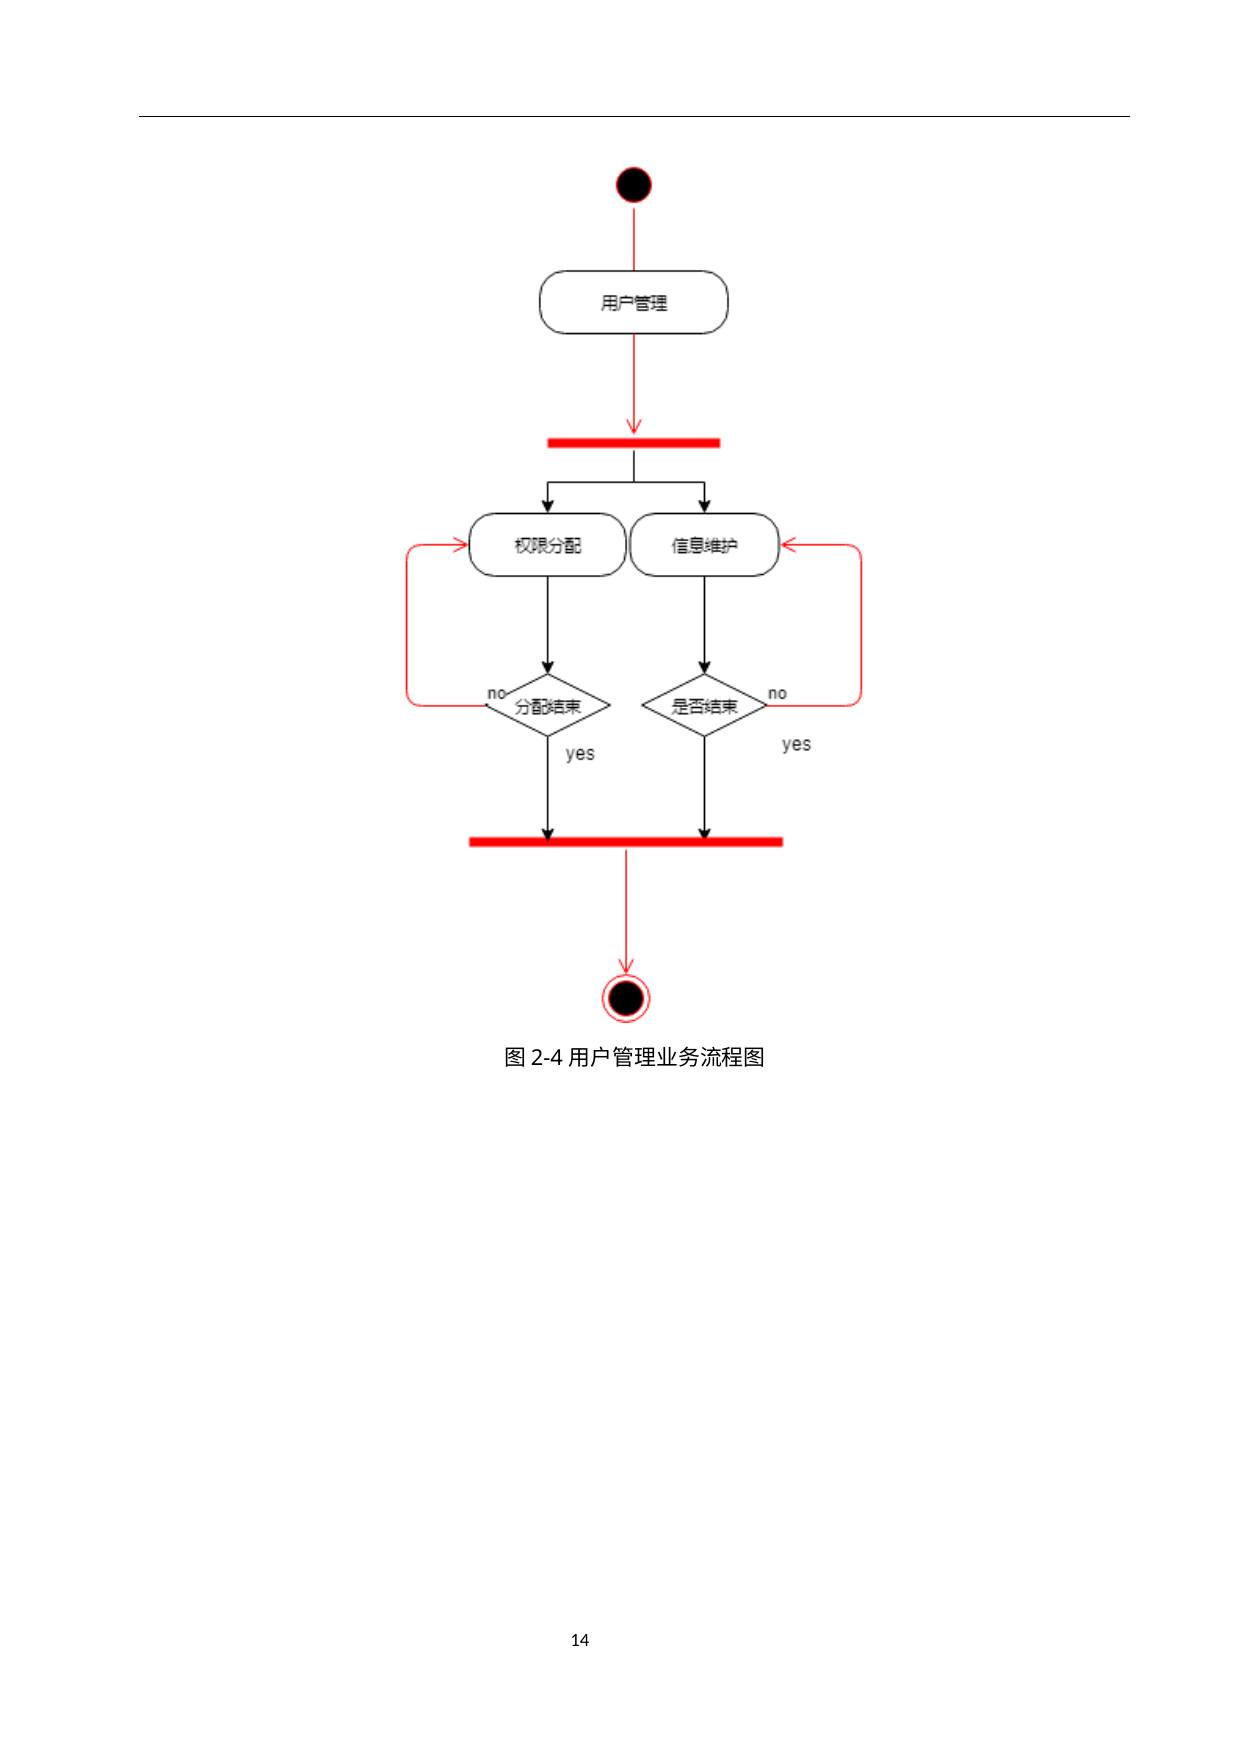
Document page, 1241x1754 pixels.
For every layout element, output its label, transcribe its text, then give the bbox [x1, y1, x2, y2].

text 图2-4 用户管理业务流程图 [148, 1039, 1122, 1072]
picture [392, 162, 878, 1023]
